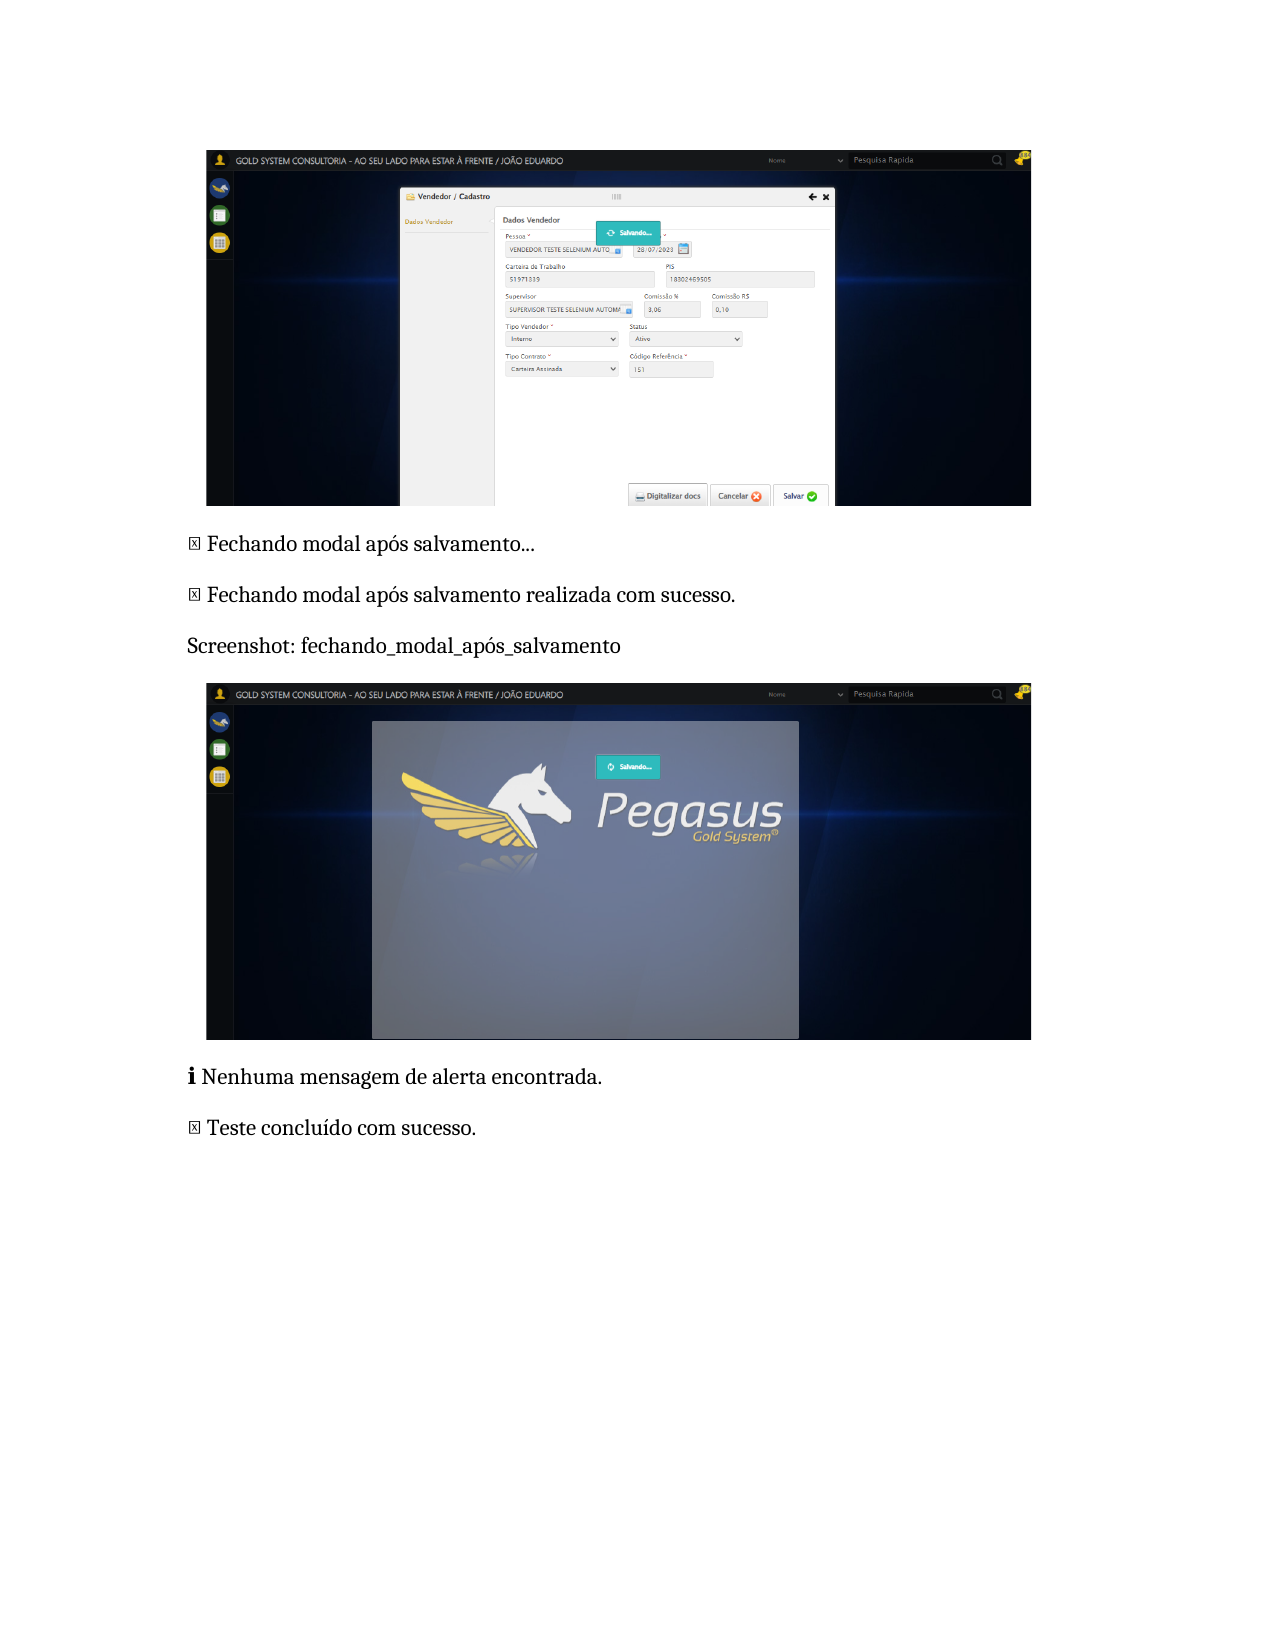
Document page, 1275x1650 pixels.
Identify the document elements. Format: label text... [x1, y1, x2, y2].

text ✅ Fechando modal após salvamento realizada com sucesso. [187, 581, 1087, 608]
text ℹ️ Nenhuma mensagem de alerta encontrada. [187, 1064, 1087, 1090]
text Screenshot: fechando_modal_após_salvamento [187, 632, 1087, 659]
text 🔄 Fechando modal após salvamento... [187, 530, 1087, 557]
text ✅ Teste concluído com sucesso. [187, 1115, 1087, 1141]
picture [206, 683, 1032, 1040]
picture [206, 150, 1032, 506]
